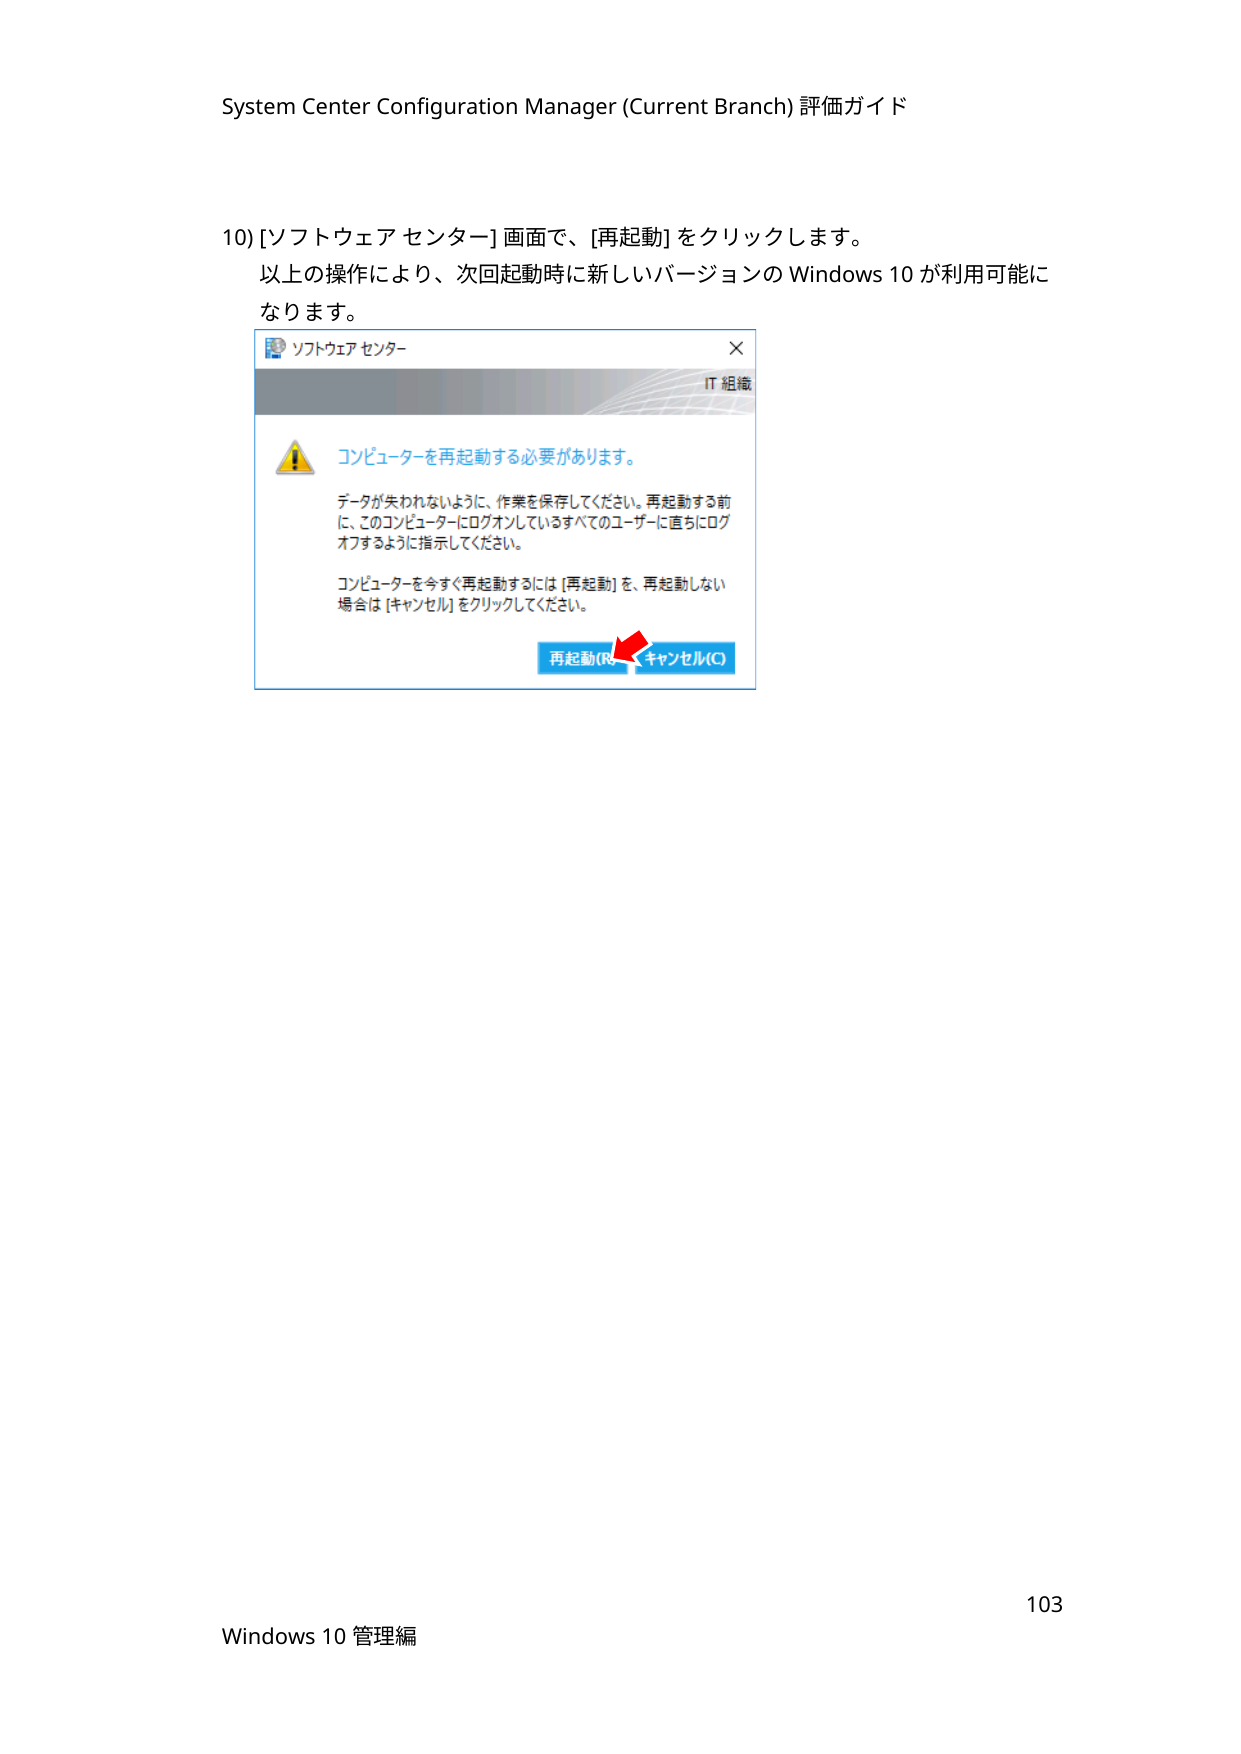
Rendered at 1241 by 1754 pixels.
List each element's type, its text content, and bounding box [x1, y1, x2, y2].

list [ソフトウェア センター] 画面で、[再起動] をクリックします。 以上の操作により、次回起動時に新しいバージョンの Windows 10 が利用可能になります。 [222, 217, 1063, 329]
picture [254, 329, 757, 690]
